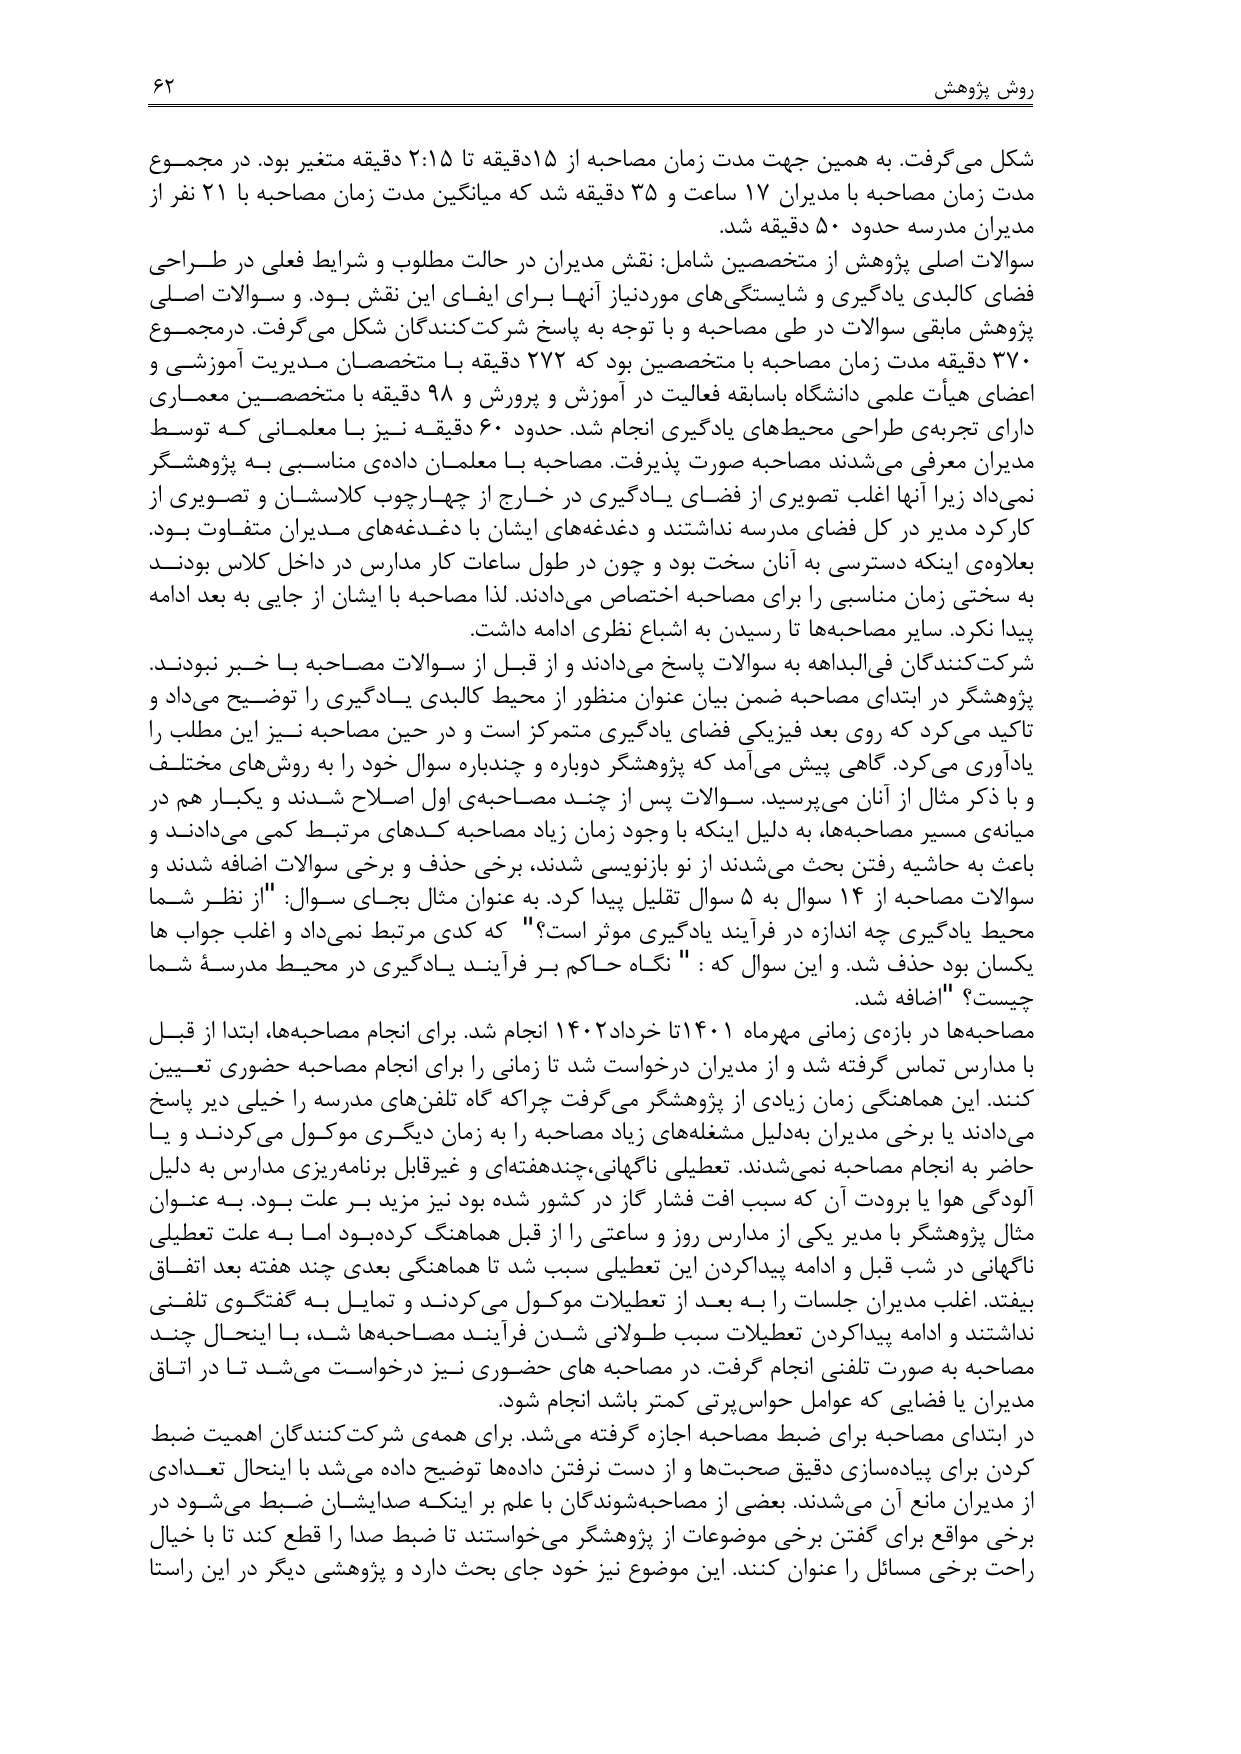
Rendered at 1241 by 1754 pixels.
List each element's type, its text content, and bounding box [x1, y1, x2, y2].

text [148, 1422, 1033, 1586]
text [148, 148, 1033, 244]
text سوالات اصلی پژوهش از متخصصین شامل: نقش مدیران در حالت مطلوب و شرایط فعلی در طراحی فضای کالبدی یادگیری و شایستگی‌های موردنیاز آنها برای ایفای این نقش بود. و سوالات اصلی پژوهش مابقی سوالات در طی مصاحبه و با توجه به پاسخ شرکت‌کنندگان شکل می‌گرفت. درمجموع 370 دقیقه مدت زمان مصاحبه با متخصصین بود که 272 دقیقه با متخصصان مدیریت آموزشی و اعضای هیأت علمی دانشگاه باسابقه فعالیت در آموزش و پرورش و 98 دقیقه با متخصصین معماری دارای تجربه‌ی طراحی محیط‌های یادگیری انجام شد. حدود 60 دقیقه نیز با معلمانی که توسط مدیران معرفی می‌شدند مصاحبه صورت پذیرفت. مصاحبه با معلمان داده‌ی مناسبی به پژوهشگر نمی‌داد زیرا آنها اغلب تصویری از فضای یادگیری در خارج از چهارچوب کلاسشان و تصویری از کارکرد مدیر در کل فضای مدرسه نداشتند و دغدغه‌های ایشان با دغدغه‌های مدیران متفاوت بود. بعلاوه‌ی اینکه دسترسی به آنان سخت بود و چون در طول ساعات کار مدارس در داخل کلاس بودند به سختی زمان مناسبی را برای مصاحبه اختصاص می‌دادند. لذا مصاحبه با ایشان از جایی به بعد ادامه پیدا نکرد. سایر مصاحبه‌ها تا رسیدن به اشباع نظری ادامه داشت. [148, 248, 1033, 646]
text مصاحبه‌ها در بازه‌ی زمانی مهرماه 1401تا خرداد1402 انجام شد. برای انجام مصاحبه‌ها، ابتدا از قبل با مدارس تماس گرفته شد و از مدیران درخواست شد تا زمانی را برای انجام مصاحبه حضوری تعیین کنند. این هماهنگی زمان زیادی از پژوهشگر می‌گرفت چراکه گاه تلفن‌های مدرسه را خیلی دیر پاسخ می‌دادند یا برخی مدیران به‌دلیل مشغله‌های زیاد مصاحبه را به زمان دیگری موکول می‌کردند و یا حاضر به انجام مصاحبه نمی‌شدند. تعطیلی ناگهانی،چندهفته‌ای و غیرقابل برنامه‌ریزی مدارس به دلیل آلودگی هوا یا برودت آن که سبب افت فشار گاز در کشور شده بود نیز مزید بر علت بود. به عنوان مثال پژوهشگر با مدیر یکی از مدارس روز و ساعتی را از قبل هماهنگ کرده‌بود اما به علت تعطیلی ناگهانی در شب قبل و ادامه پیداکردن این تعطیلی سبب شد تا هماهنگی بعدی چند هفته بعد اتفاق بیفتد. اغلب مدیران جلسات را به بعد از تعطیلات موکول می‌کردند و تمایل به گفتگوی تلفنی نداشتند و ادامه پیداکردن تعطیلات سبب طولانی شدن فرآیند مصاحبه‌ها شد، با اینحال چند مصاحبه به صورت تلفنی انجام گرفت. در مصاحبه های حضوری نیز درخواست می‌شد تا در اتاق مدیران یا فضایی که عوامل حواس‌پرتی کمتر باشد انجام شود. [148, 1020, 1033, 1418]
text شرکت‌کنندگان فی‌البداهه به سوالات پاسخ می‌دادند و از قبل از سوالات مصاحبه با خبر نبودند. پژوهشگر در ابتدای مصاحبه ضمن بیان عنوان منظور از محیط کالبدی یادگیری را توضیح می‌داد و تاکید می‌کرد که روی بعد فیزیکی فضای یادگیری متمرکز است و در حین مصاحبه نیز این مطلب را یادآوری می‌کرد. گاهی پیش می‌آمد که پژوهشگر دوباره و چندباره سوال خود را به روش‌های مختلف و با ذکر مثال از آنان می‌پرسید. سوالات پس از چند مصاحبه‌ی اول اصلاح شدند و یکبار هم در میانه‌ی مسیر مصاحبه‌ها، به دلیل اینکه با وجود زمان زیاد مصاحبه کدهای مرتبط کمی می‌دادند و باعث به حاشیه رفتن بحث می‌شدند از نو بازنویسی شدند، برخی حذف و برخی سوالات اضافه شدند و سوالات مصاحبه از 14 سوال به 5 سوال تقلیل پیدا کرد. به عنوان مثال بجای سوال: "از نظر شما محیط یادگیری چه اندازه در فرآیند یادگیری موثر است؟" که کدی مرتبط نمی‌داد و اغلب جواب ها یکسان بود حذف شد. و این سوال که : " نگاه حاکم بر فرآیند یادگیری در محیط مدرسۀ شما چیست؟ "اضافه شد. [148, 651, 1033, 1015]
